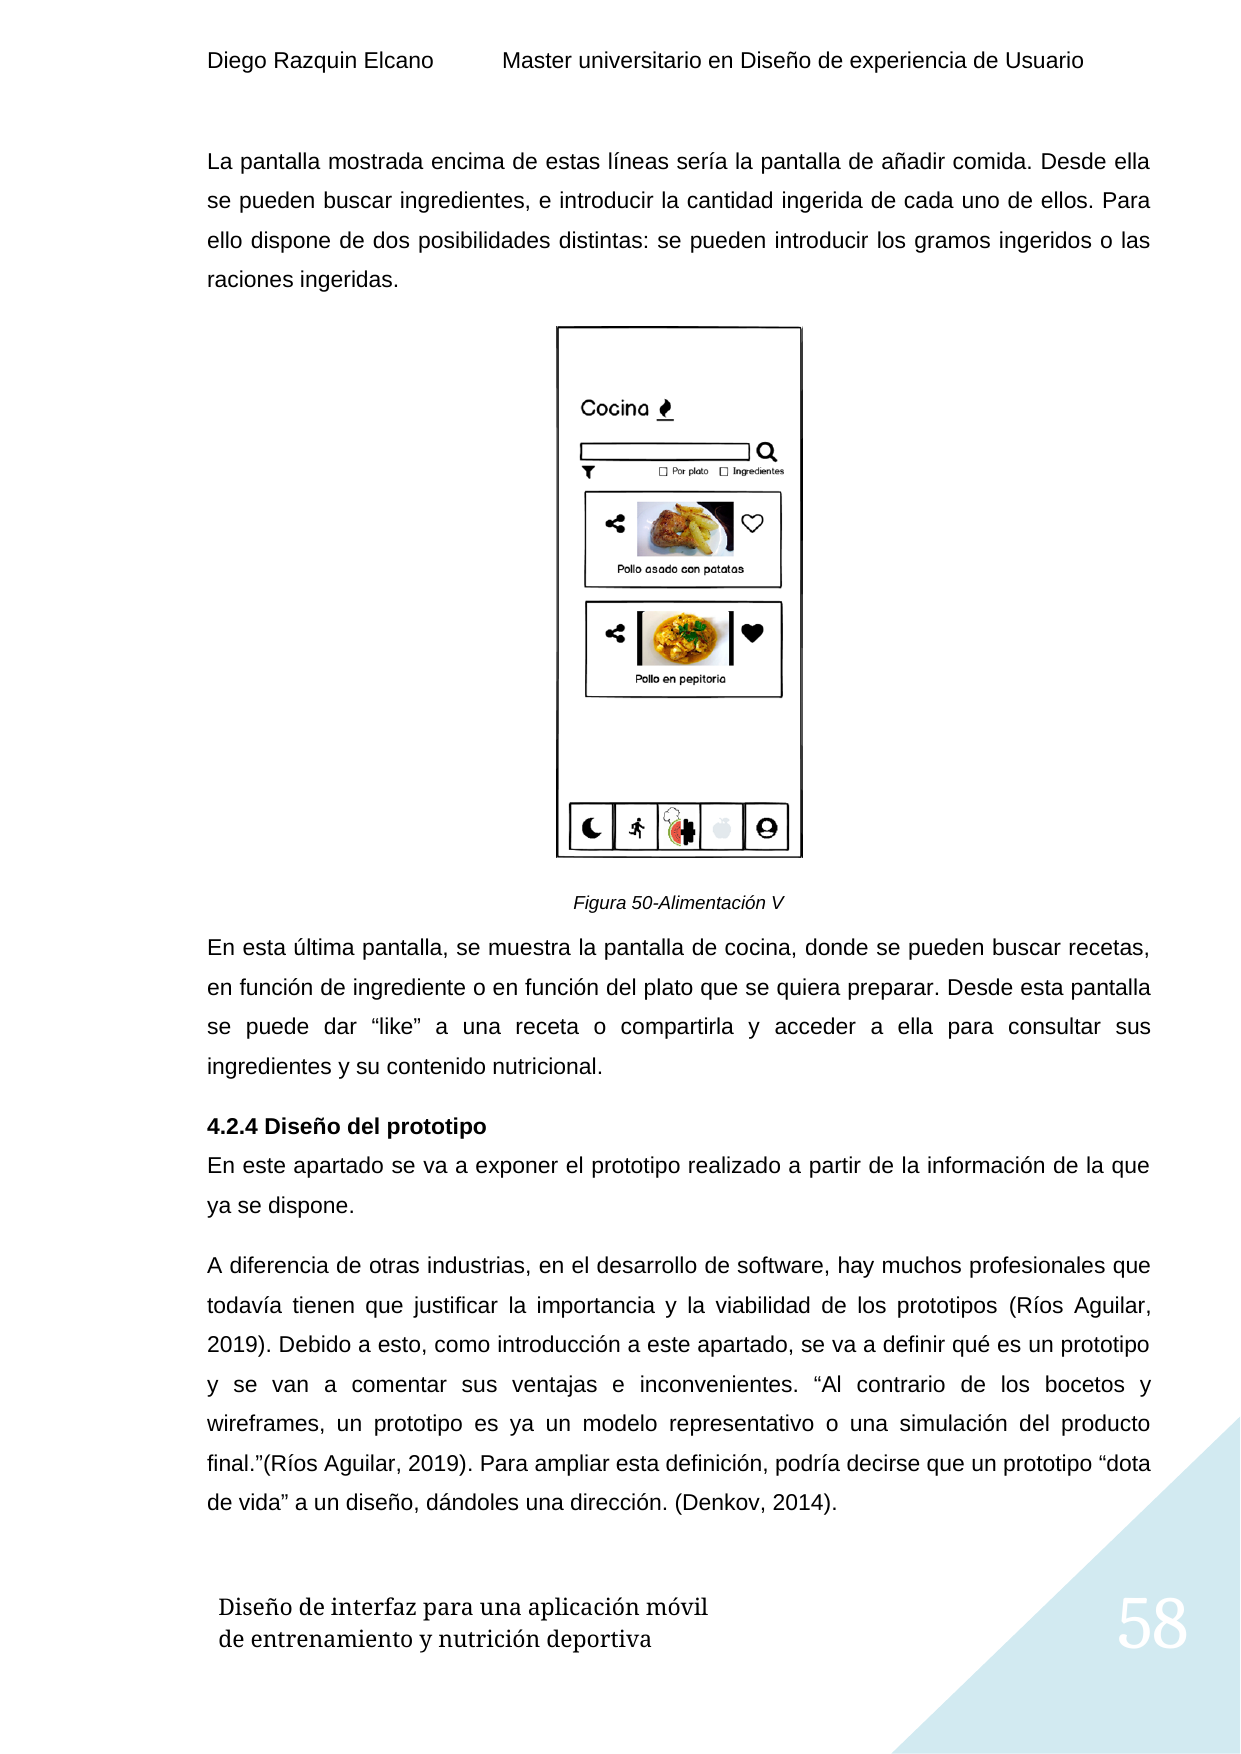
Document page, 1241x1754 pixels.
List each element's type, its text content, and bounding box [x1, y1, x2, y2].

picture [206, 326, 1152, 858]
subtitle 4.2.4 Diseño del prototipo [207, 1113, 1152, 1139]
text Figura 50-Alimentación V [207, 892, 1152, 913]
text La pantalla mostrada encima de estas líneas sería la pantalla de añadir comida. Desde ella se pueden buscar ingredientes, e introducir la cantidad ingerida de cada uno de ellos. Para ello dispone de dos posibilidades distintas: se pueden introducir los gramos ingeridos o las raciones ingeridas. [207, 148, 1152, 292]
text En esta última pantalla, se muestra la pantalla de cocina, donde se pueden buscar recetas, en función de ingrediente o en función del plato que se quiera preparar. Desde esta pantalla se puede dar “like” a una receta o compartirla y acceder a ella para consultar sus ingredientes y su contenido nutricional. [207, 934, 1152, 1079]
text A diferencia de otras industrias, en el desarrollo de software, hay muchos profesionales que todavía tienen que justificar la importancia y la viabilidad de los prototipos (Ríos Aguilar, 2019). Debido a esto, como introducción a este apartado, se va a definir qué es un prototipo y se van a comentar sus ventajas e inconvenientes. “Al contrario de los bocetos y wireframes, un prototipo es ya un modelo representativo o una simulación del producto final.”(Ríos Aguilar, 2019). Para ampliar esta definición, podría decirse que un prototipo “dota de vida” a un diseño, dándoles una dirección. (Denkov, 2014). [207, 1252, 1152, 1516]
text En este apartado se va a exponer el prototipo realizado a partir de la información de la que ya se dispone. [207, 1152, 1152, 1218]
